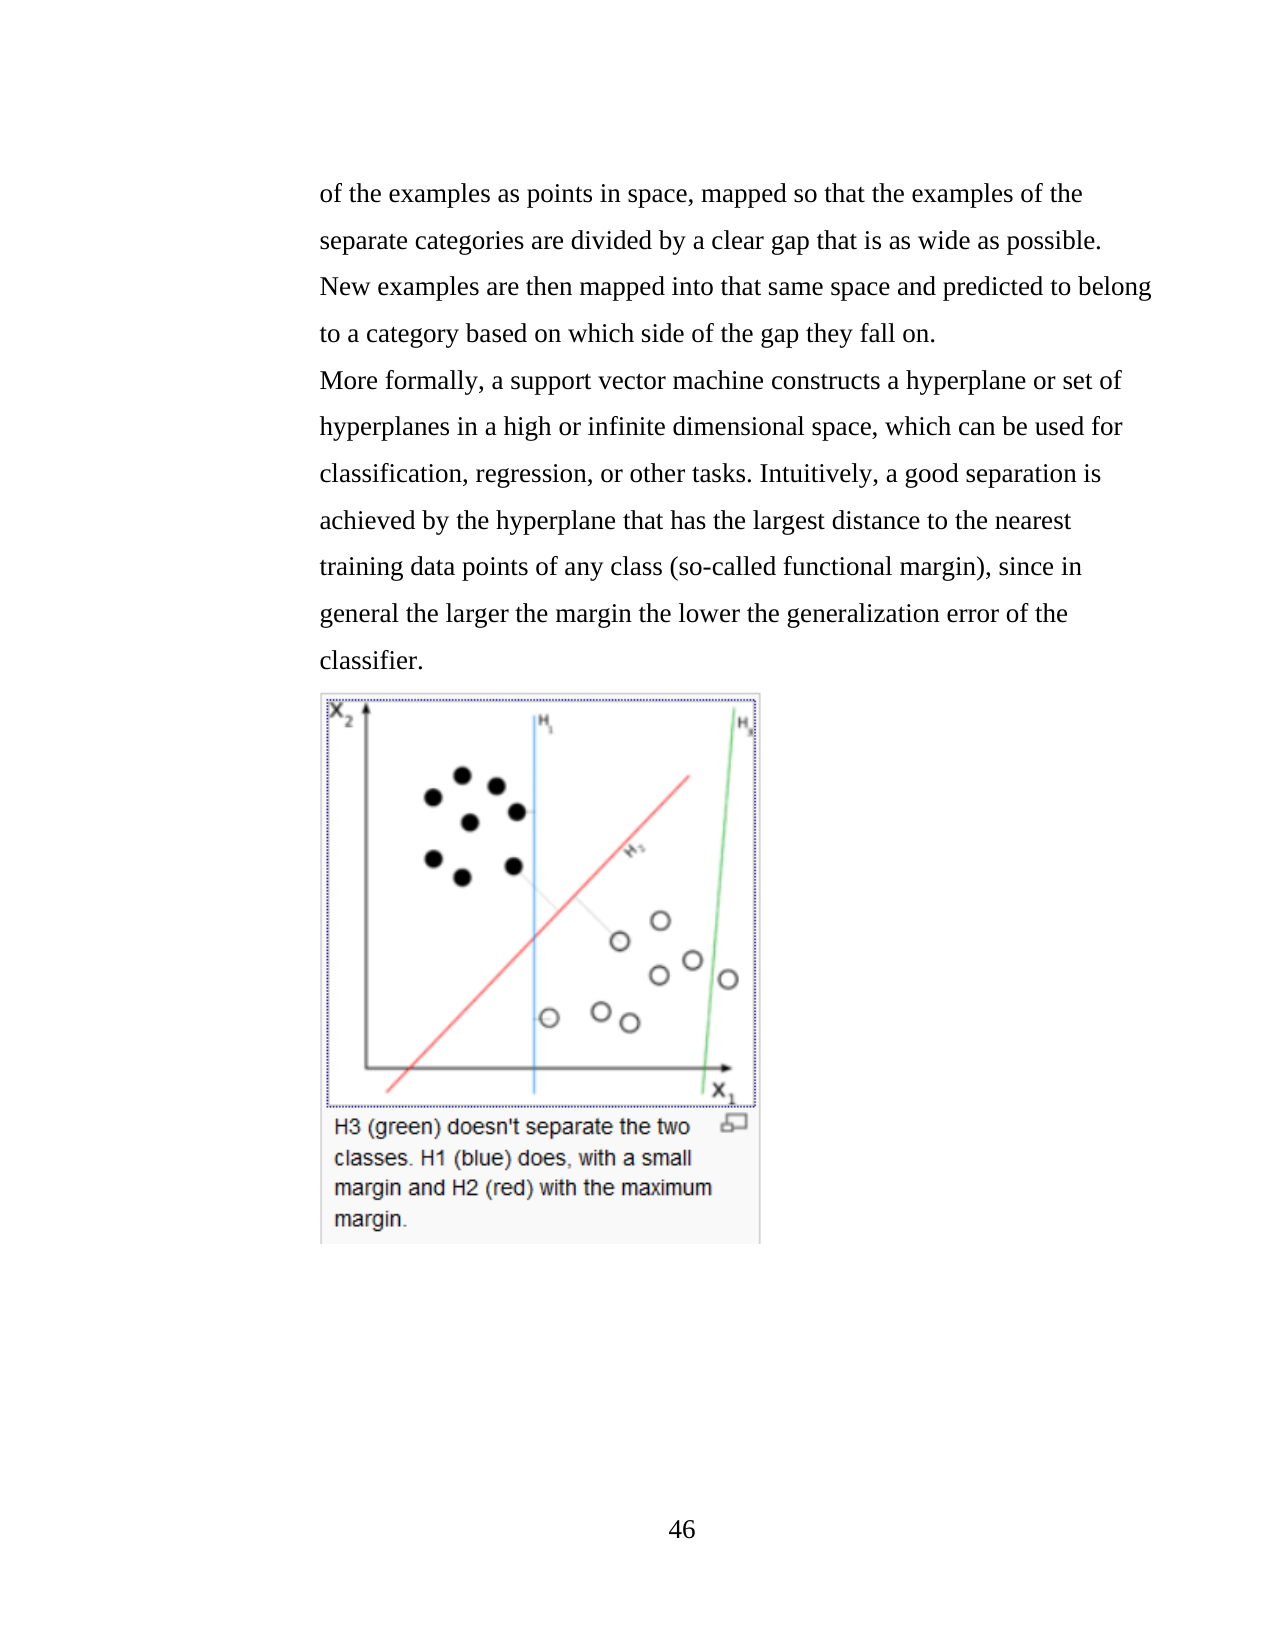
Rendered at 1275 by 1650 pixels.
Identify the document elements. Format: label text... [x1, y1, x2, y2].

list More formally, a support vector machine constructs a hyperplane or set of hyperplanes in a high or infinite dimensional space, which can be used for classification, regression, or other tasks. Intuitively, a good separation is achieved by the hyperplane that has the largest distance to the nearest training data points of any class (so-called functional margin), since in general the larger the margin the lower the generalization error of the classifier. [319, 364, 1157, 675]
picture [319, 690, 763, 1244]
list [319, 177, 1157, 348]
